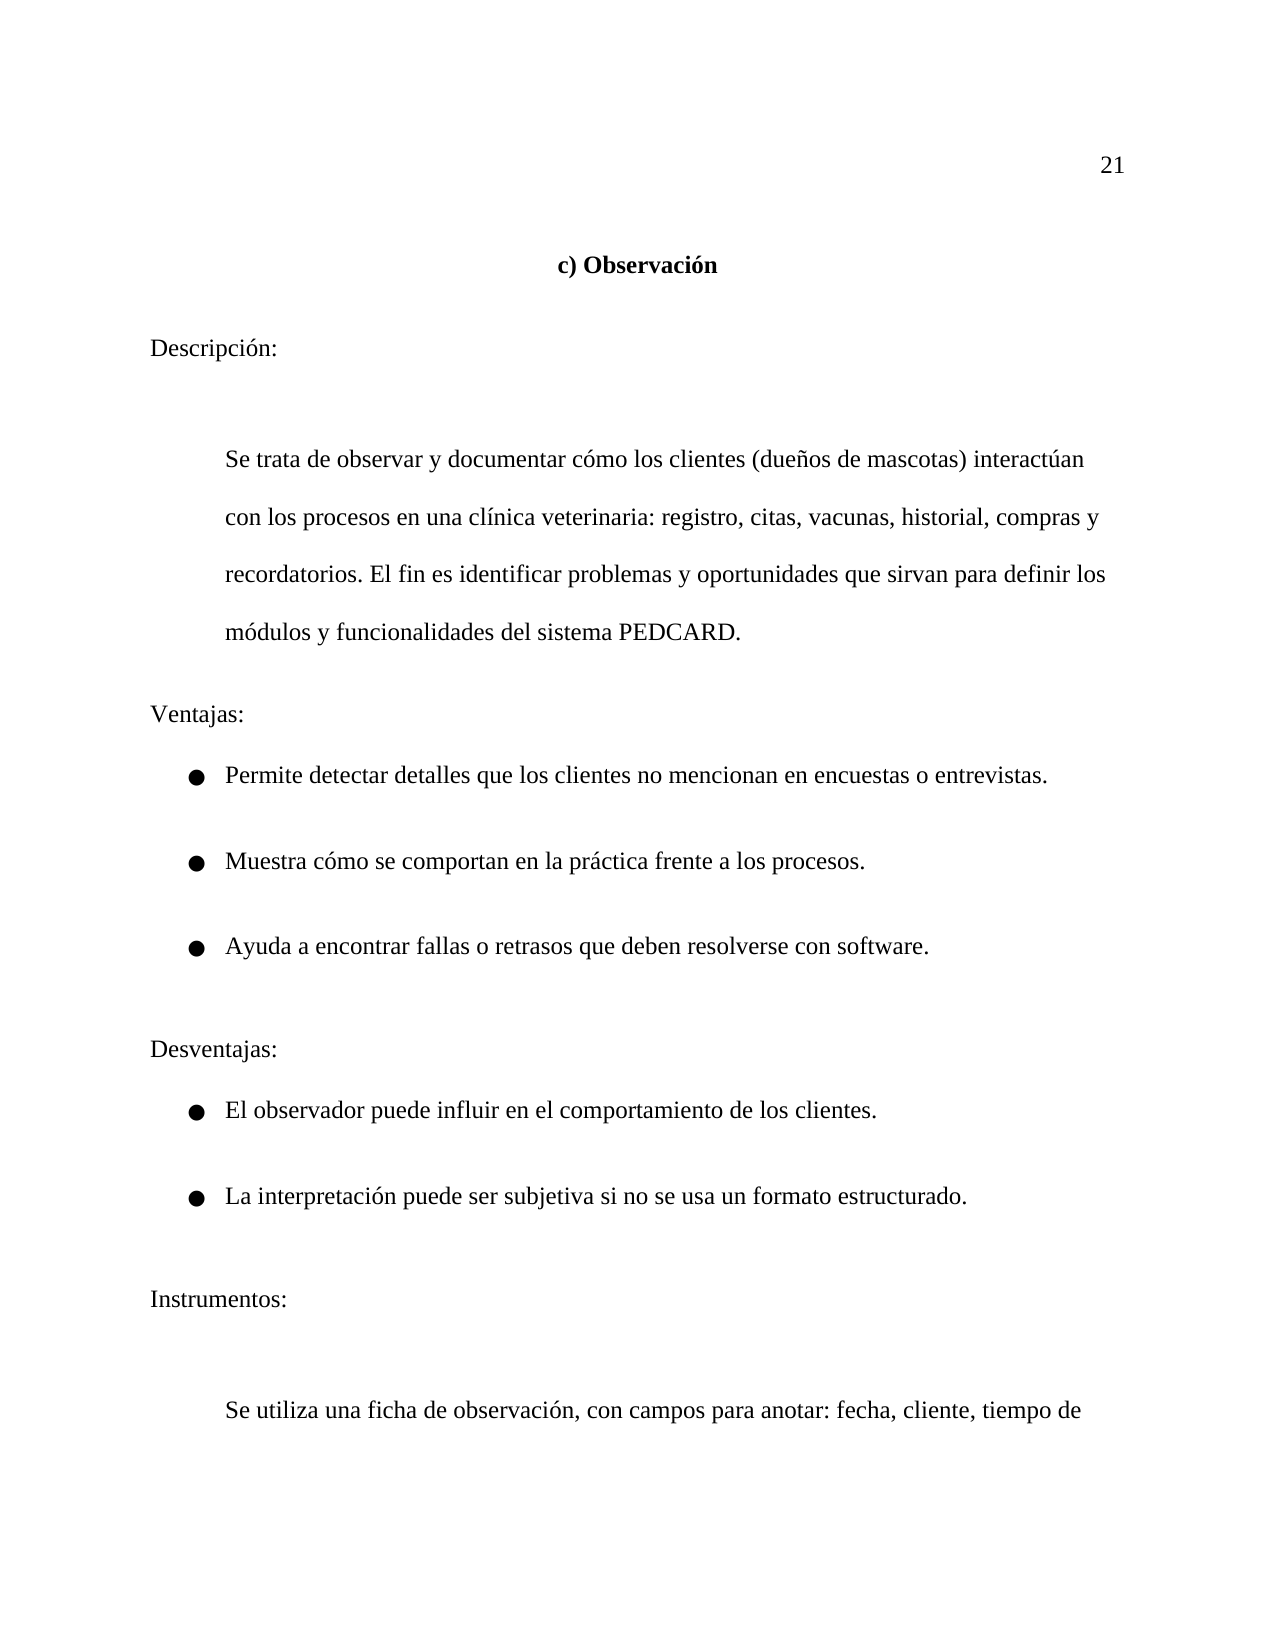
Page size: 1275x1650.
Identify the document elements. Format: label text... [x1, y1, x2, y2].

list Permite detectar detalles que los clientes no mencionan en encuestas o entrevistas. [187, 753, 1125, 796]
subtitle c) Observación [150, 251, 1125, 279]
text Descripción: [150, 333, 1125, 362]
text Se trata de observar y documentar cómo los clientes (dueños de mascotas) interactúan con los procesos en una clínica veterinaria: registro, citas, vacunas, historial, compras y recordatorios. El fin es identificar problemas y oportunidades que sirvan para definir los módulos y funcionalidades del sistema PEDCARD. [225, 387, 1125, 646]
list La interpretación puede ser subjetiva si no se usa un formato estructurado. [187, 1173, 1125, 1216]
text Desventajas: [150, 1034, 1125, 1063]
list Muestra cómo se comportan en la práctica frente a los procesos. [187, 838, 1125, 881]
text Ventajas: [150, 699, 1125, 728]
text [225, 1338, 1125, 1424]
text Instrumentos: [150, 1284, 1125, 1313]
list El observador puede influir en el comportamiento de los clientes. [187, 1088, 1125, 1131]
list Ayuda a encontrar fallas o retrasos que deben resolverse con software. [187, 924, 1125, 967]
